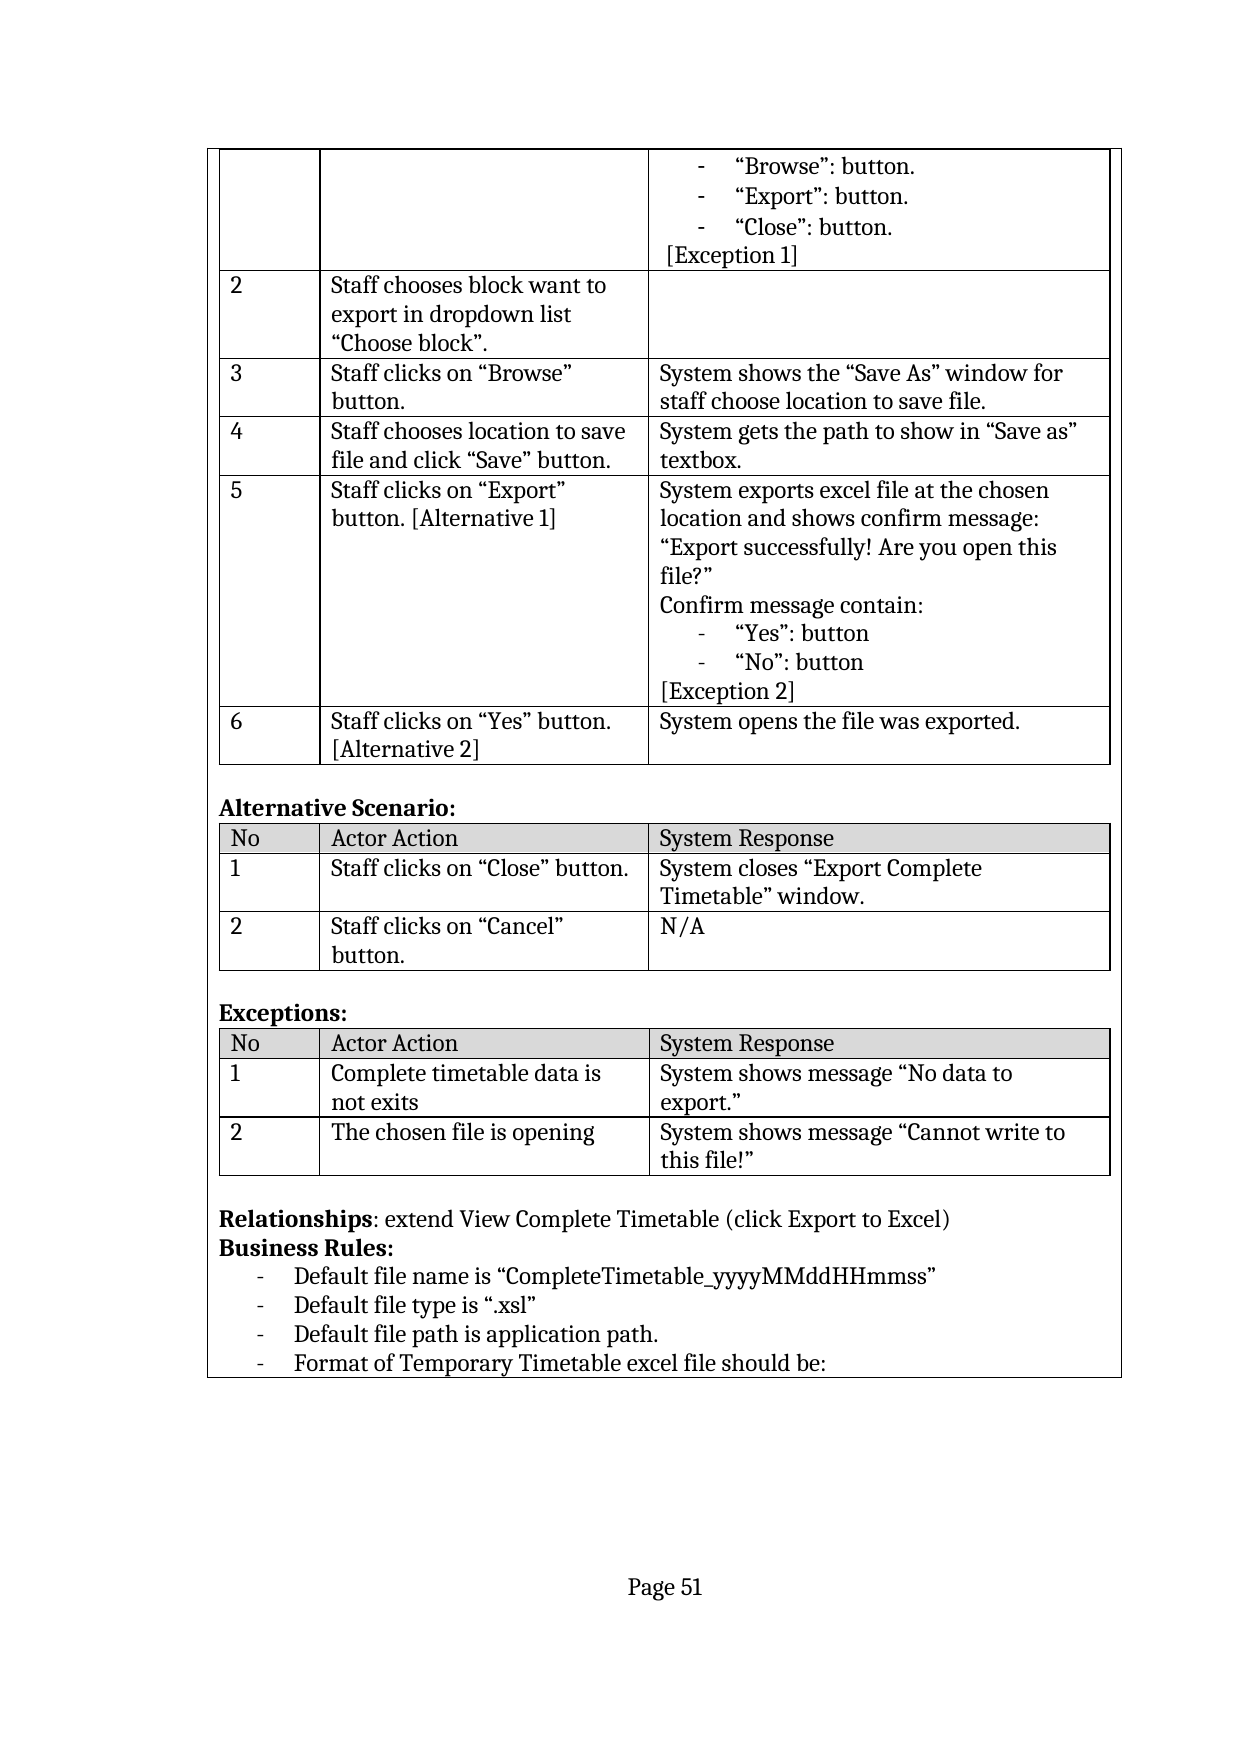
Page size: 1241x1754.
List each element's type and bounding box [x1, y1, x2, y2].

table_cell [208, 149, 1121, 1377]
